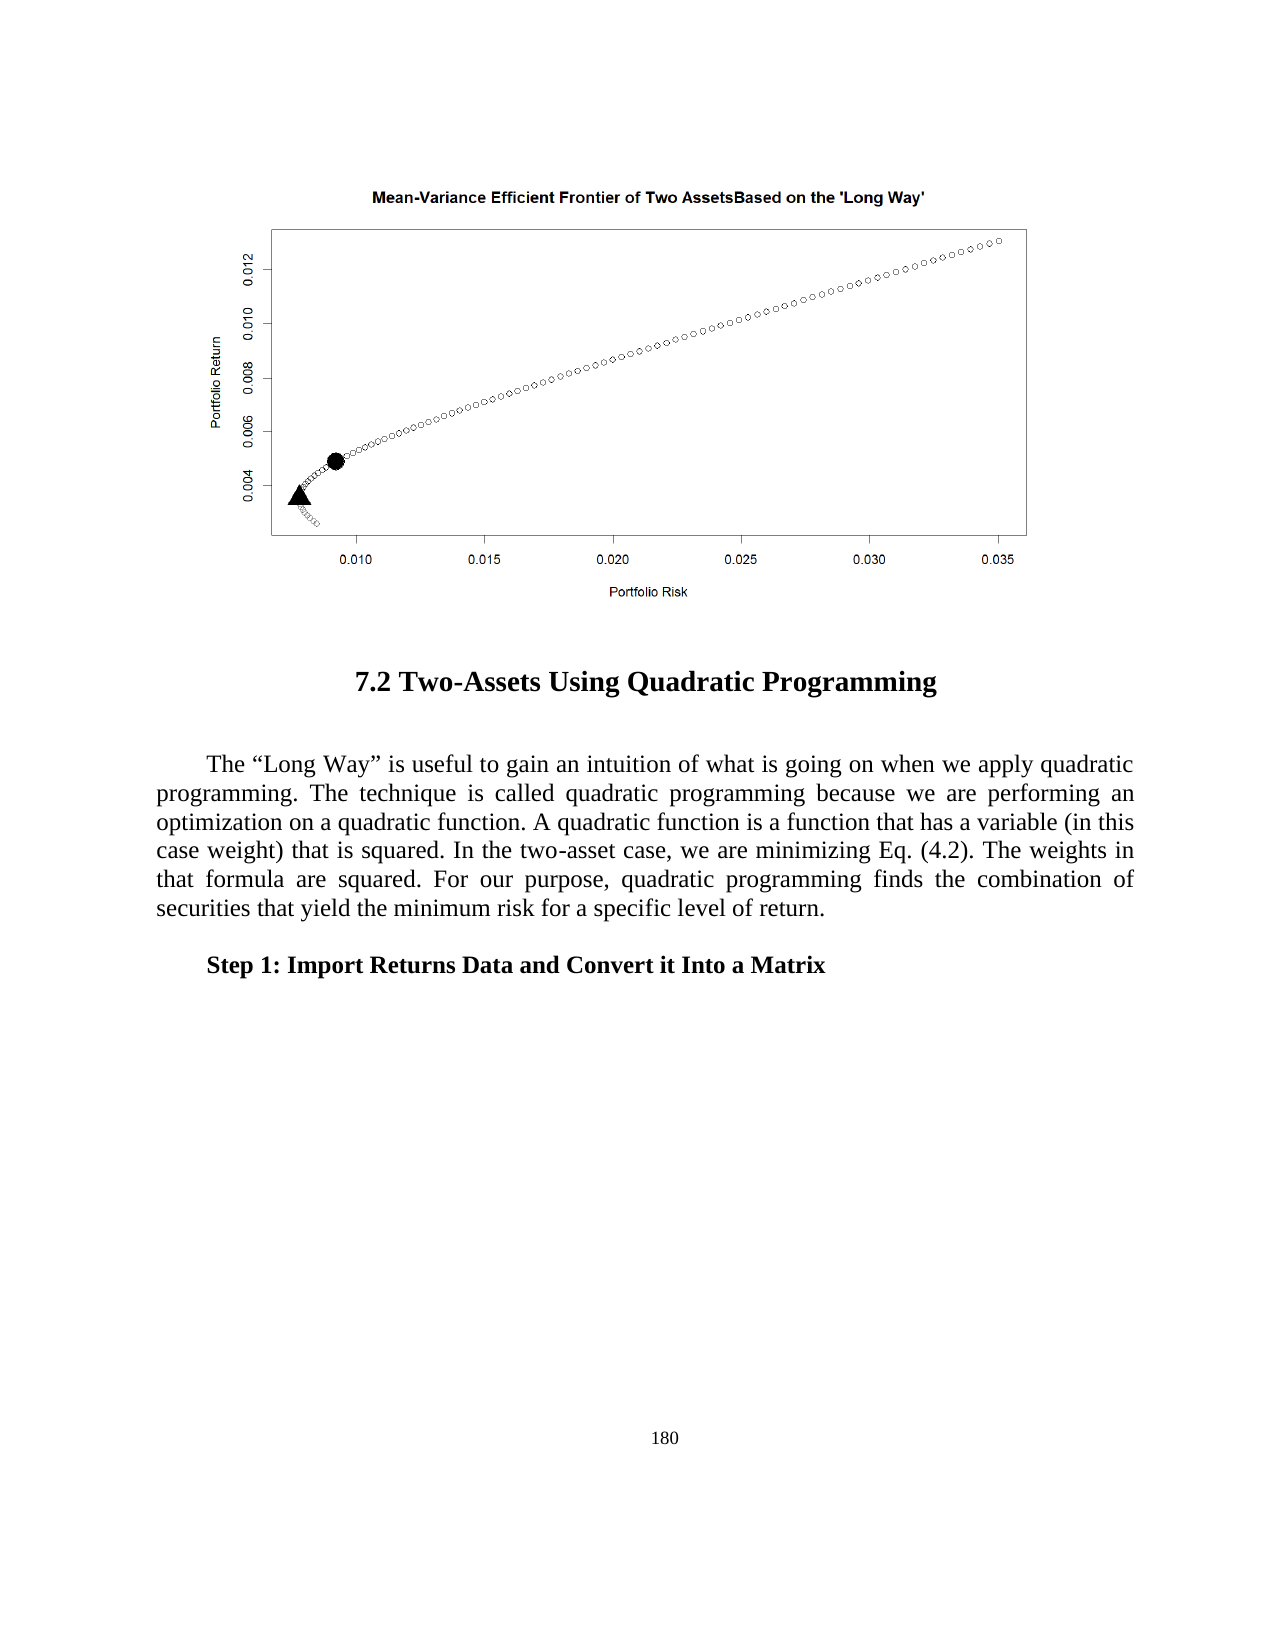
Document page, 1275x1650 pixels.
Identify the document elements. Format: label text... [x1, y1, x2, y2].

text Step 1: Import Returns Data and Convert it Into a Matrix [156, 951, 1135, 979]
subtitle 7.2 Two-Assets Using Quadratic Programming [156, 664, 1135, 698]
picture [206, 189, 1034, 609]
text The “Long Way” is useful to gain an intuition of what is going on when we apply quadratic programming. The technique is called quadratic programming because we are performing an optimization on a quadratic function. A quadratic function is a function that has a variable (in this case weight) that is squared. In the two-asset case, we are minimizing Eq. (4.2). The weights in that formula are squared. For our purpose, quadratic programming finds the combination of securities that yield the minimum risk for a specific level of return. [156, 749, 1135, 922]
